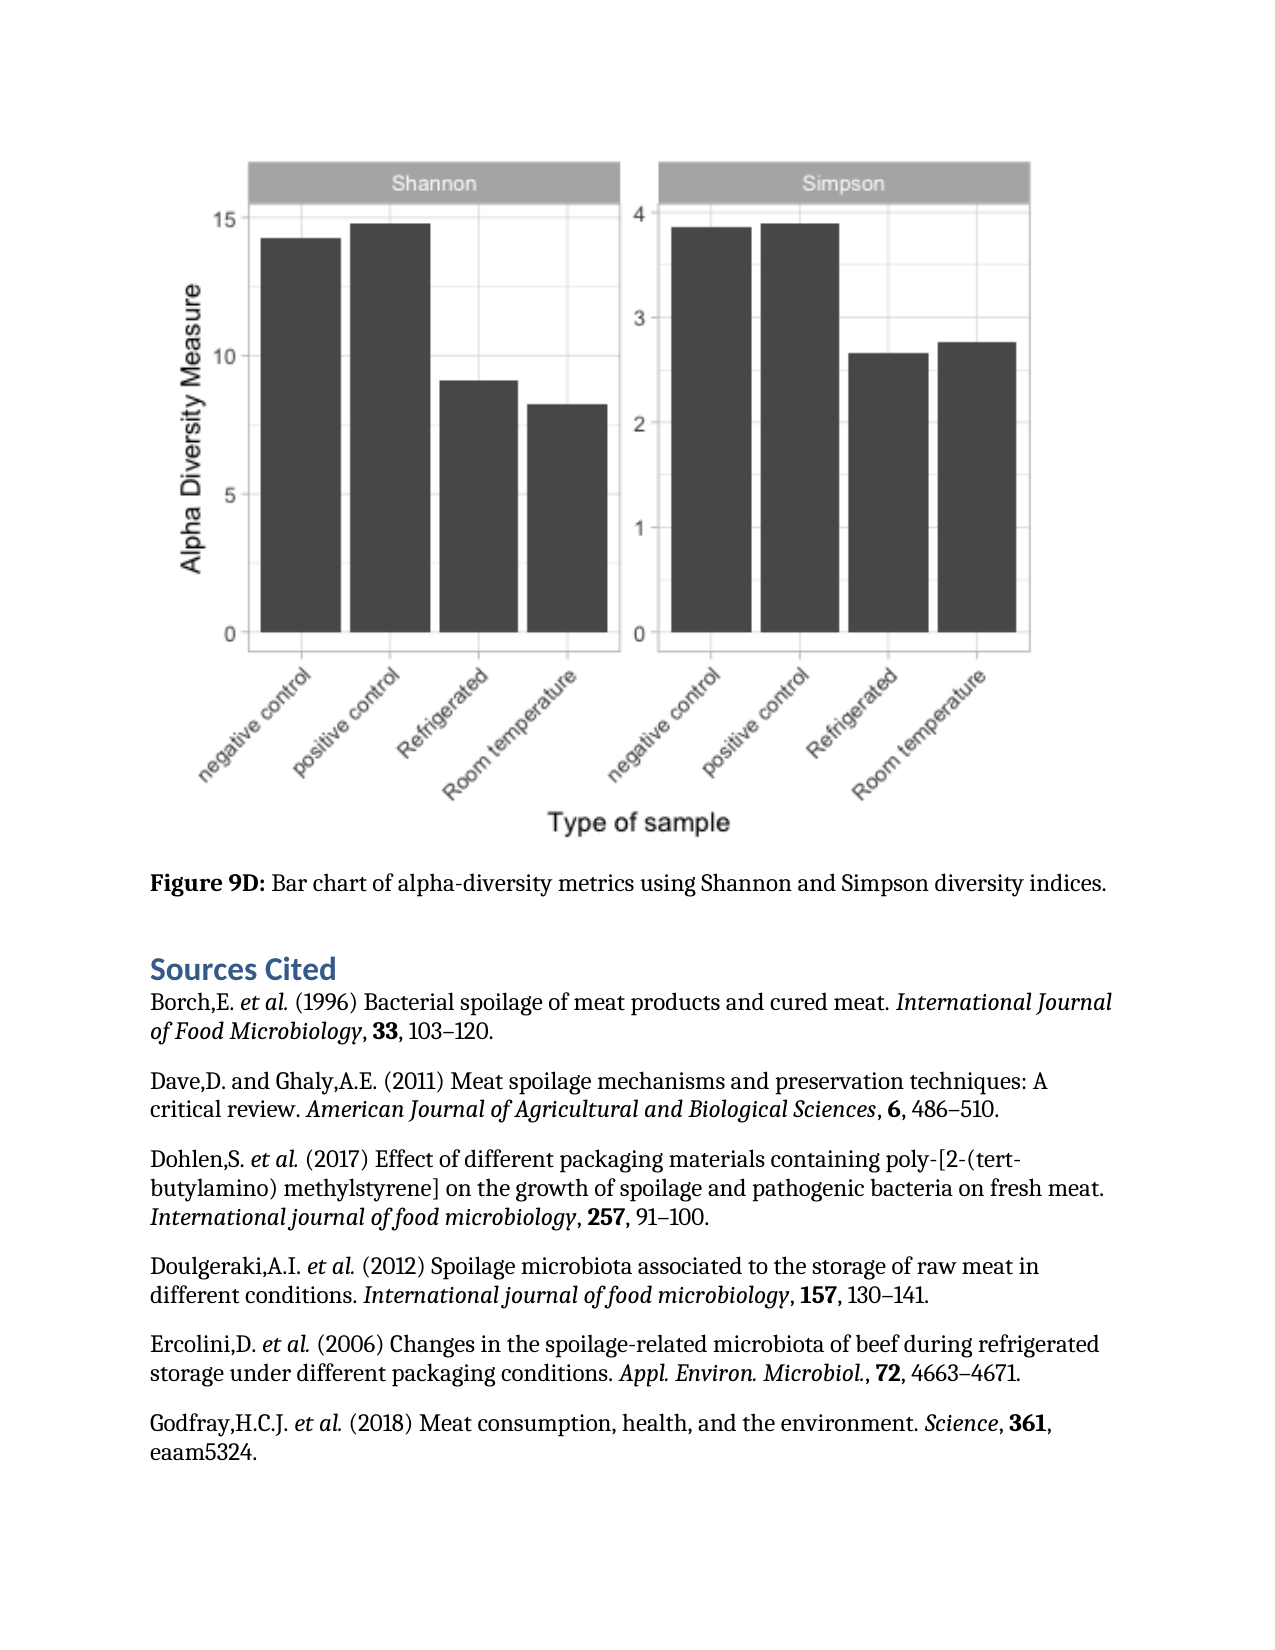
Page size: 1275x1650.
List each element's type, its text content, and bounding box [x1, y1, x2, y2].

text Borch,E. et al. (1996) Bacterial spoilage of meat products and cured meat. International Journal of Food Microbiology, 33, 103–120. [150, 988, 1125, 1046]
text Godfray,H.C.J. et al. (2018) Meat consumption, health, and the environment. Science, 361, eaam5324. [150, 1409, 1125, 1466]
subtitle Sources Cited [150, 947, 1125, 988]
text Figure 9D: Bar chart of alpha-diversity metrics using Shannon and Simpson diversity indices. [150, 869, 1125, 897]
text Doulgeraki,A.I. et al. (2012) Spoilage microbiota associated to the storage of raw meat in different conditions. International journal of food microbiology, 157, 130–141. [150, 1252, 1125, 1309]
text Dave,D. and Ghaly,A.E. (2011) Meat spoilage mechanisms and preservation techniques: A critical review. American Journal of Agricultural and Biological Sciences, 6, 486–510. [150, 1067, 1125, 1124]
picture [168, 150, 1044, 850]
text Ercolini,D. et al. (2006) Changes in the spoilage-related microbiota of beef during refrigerated storage under different packaging conditions. Appl. Environ. Microbiol., 72, 4663–4671. [150, 1330, 1125, 1388]
text Dohlen,S. et al. (2017) Effect of different packaging materials containing poly-[2-(tert-butylamino) methylstyrene] on the growth of spoilage and pathogenic bacteria on fresh meat. International journal of food microbiology, 257, 91–100. [150, 1145, 1125, 1231]
